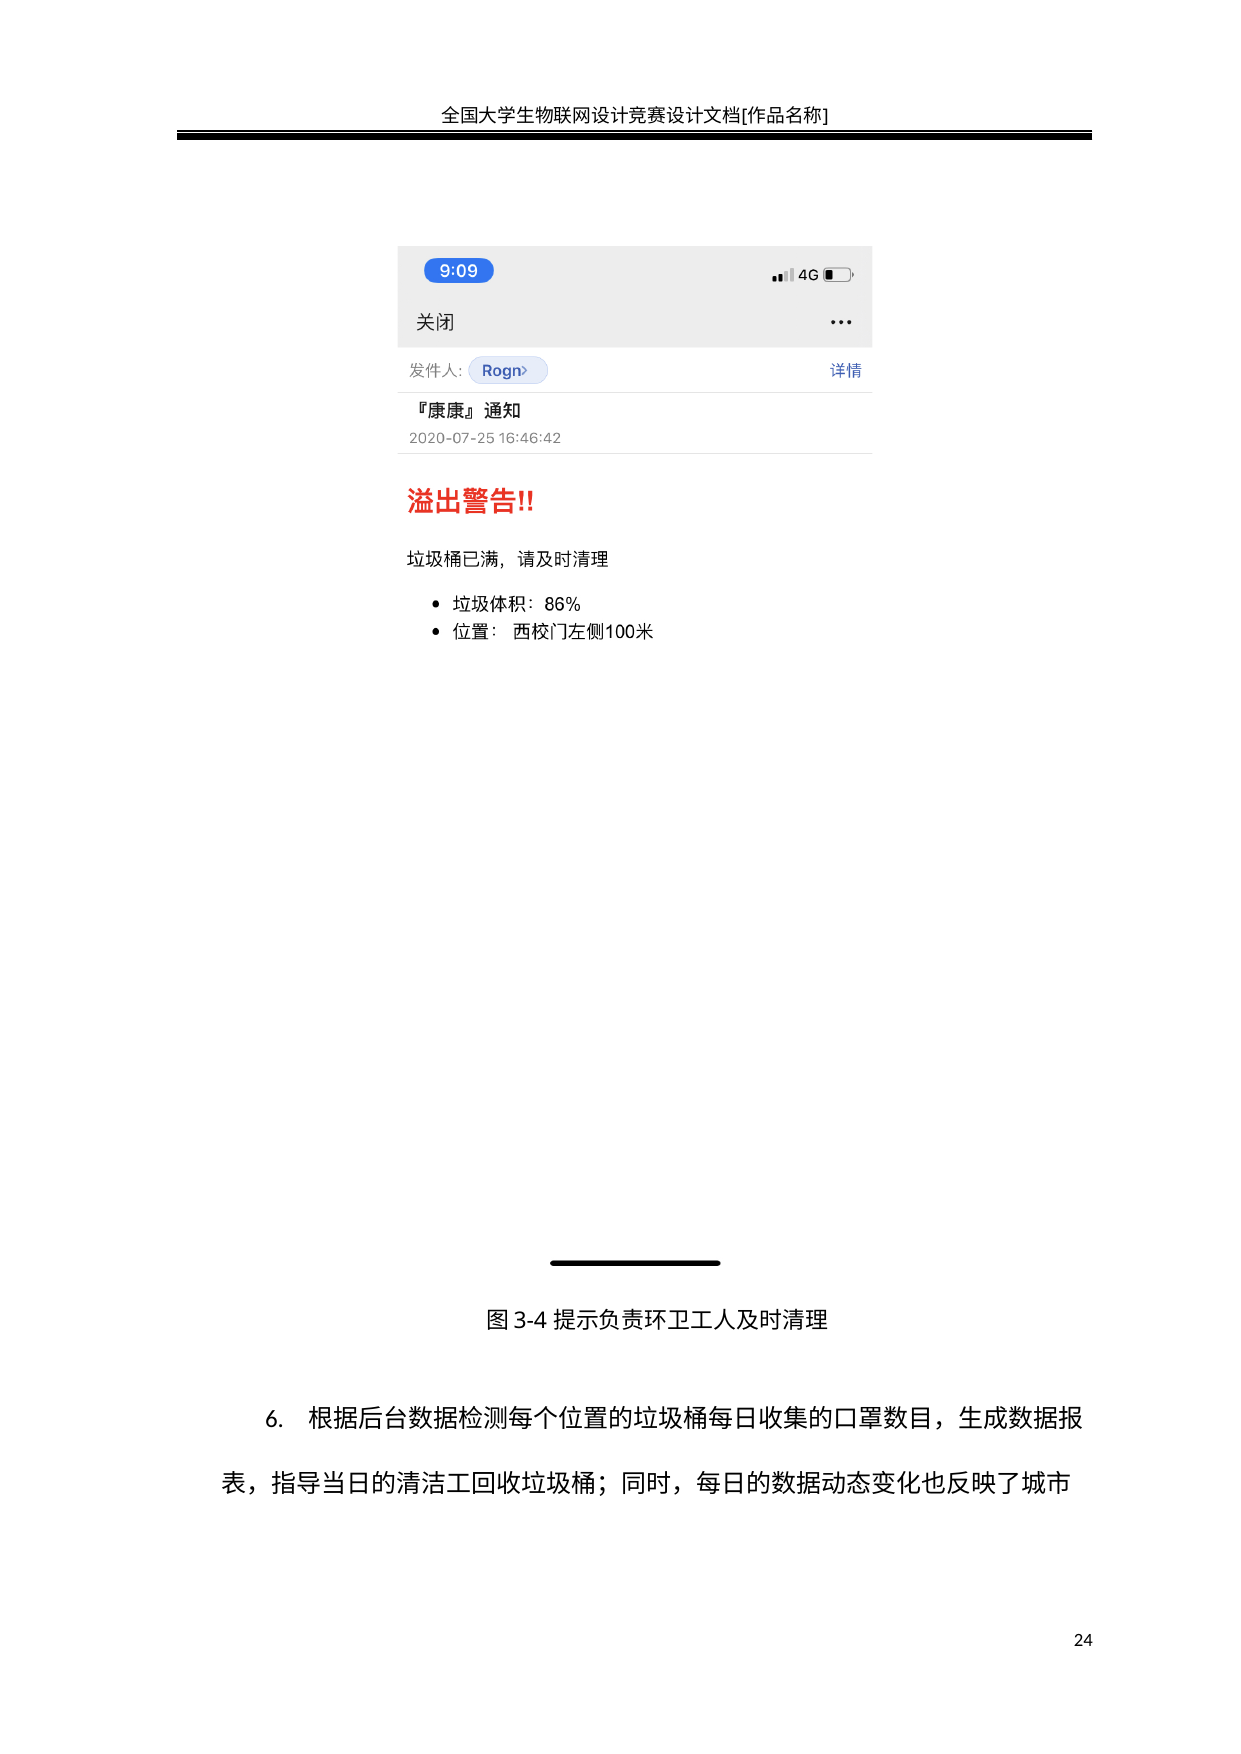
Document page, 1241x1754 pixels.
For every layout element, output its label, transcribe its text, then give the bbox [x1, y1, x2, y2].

text 图3-4 提示负责环卫工人及时清理 [221, 1286, 1092, 1351]
picture [397, 246, 873, 1275]
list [221, 1384, 1092, 1514]
